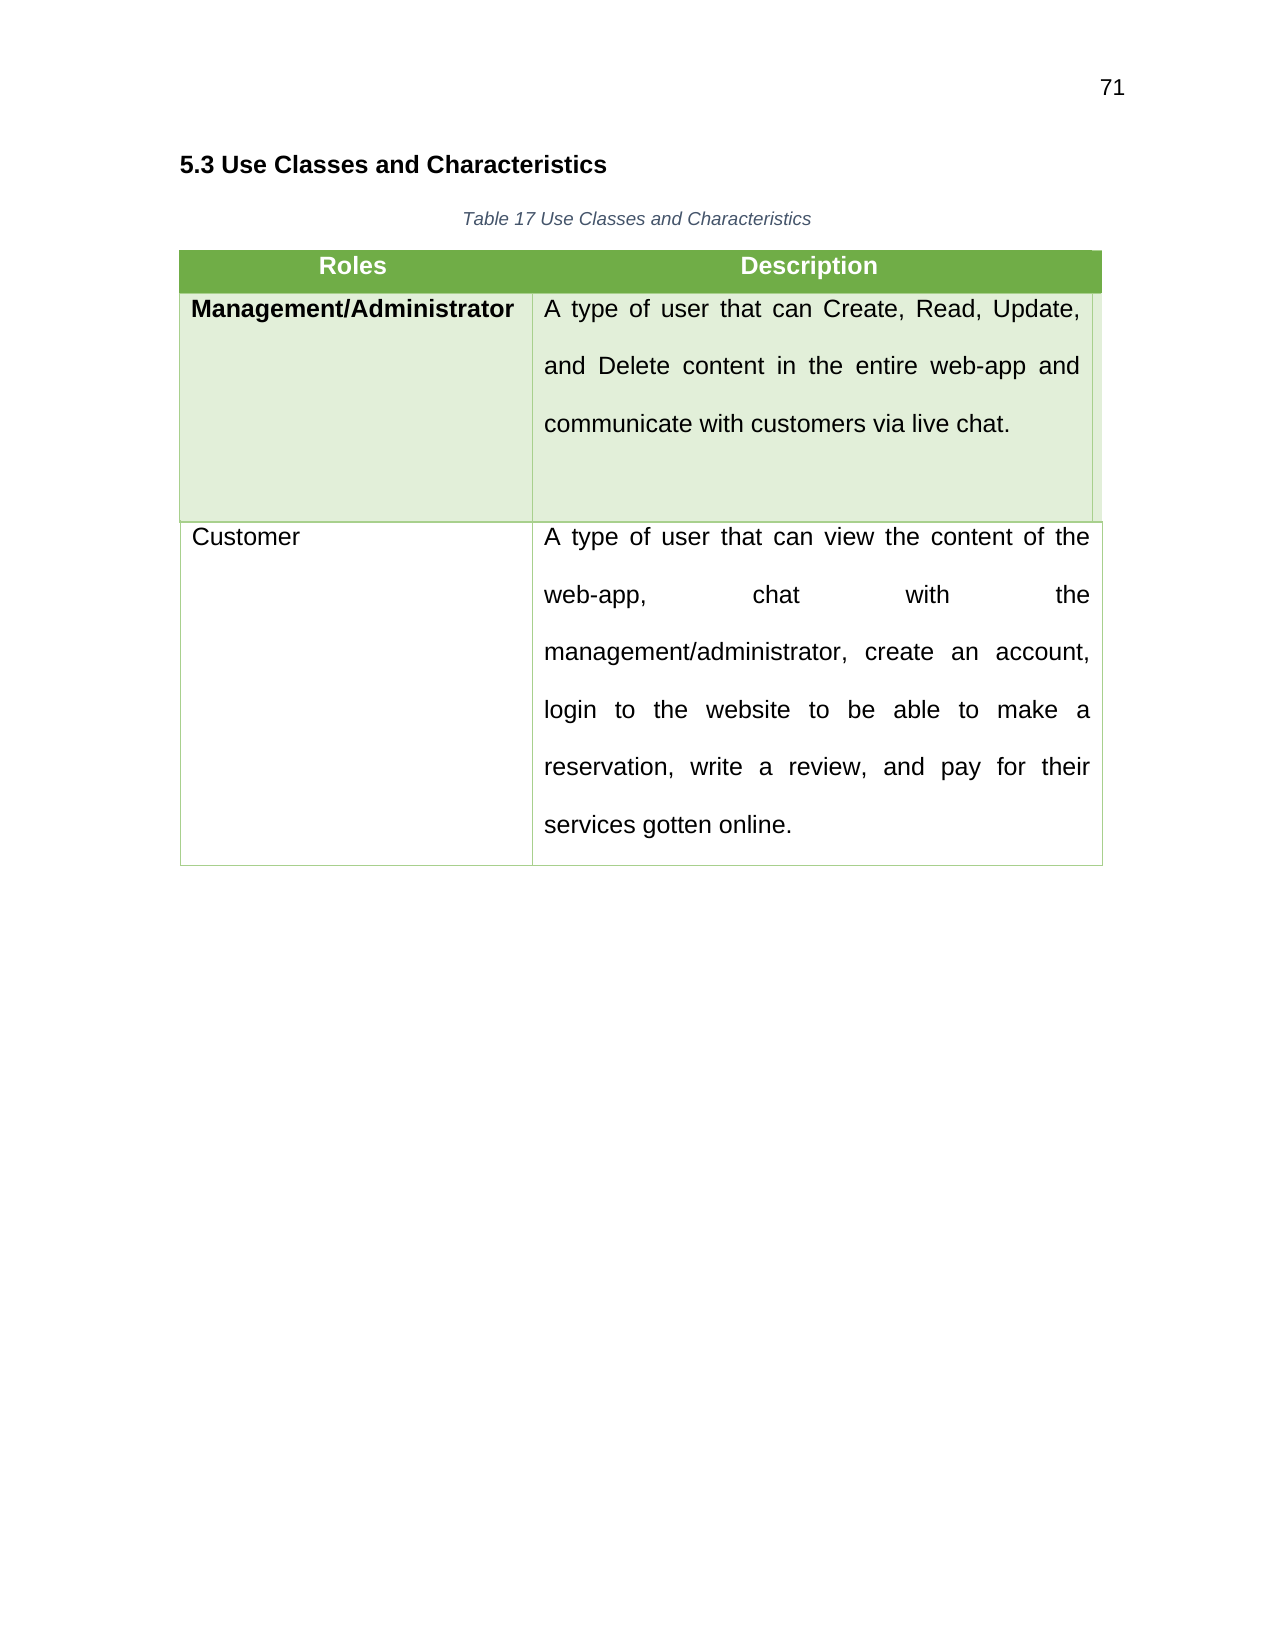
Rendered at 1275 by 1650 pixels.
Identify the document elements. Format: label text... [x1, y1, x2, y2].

table_cell A type of user that can view the content of the web-app, chat with the management/administrator, create an account, login to the website to be able to make a reservation, write a review, and pay for their services gotten online. [533, 523, 1102, 865]
table_cell Customer [181, 523, 532, 865]
table_cell A type of user that can Create, Read, Update, and Delete content in the entire web-app and communicate with customers via live chat. [533, 294, 1092, 521]
table_cell Management/Administrator [180, 294, 532, 521]
table_header Description [533, 251, 1092, 293]
text Table 17 Use Classes and Characteristics [150, 207, 1125, 229]
subtitle 5.3 Use Classes and Characteristics [179, 150, 1125, 179]
table_header Roles [180, 251, 532, 293]
